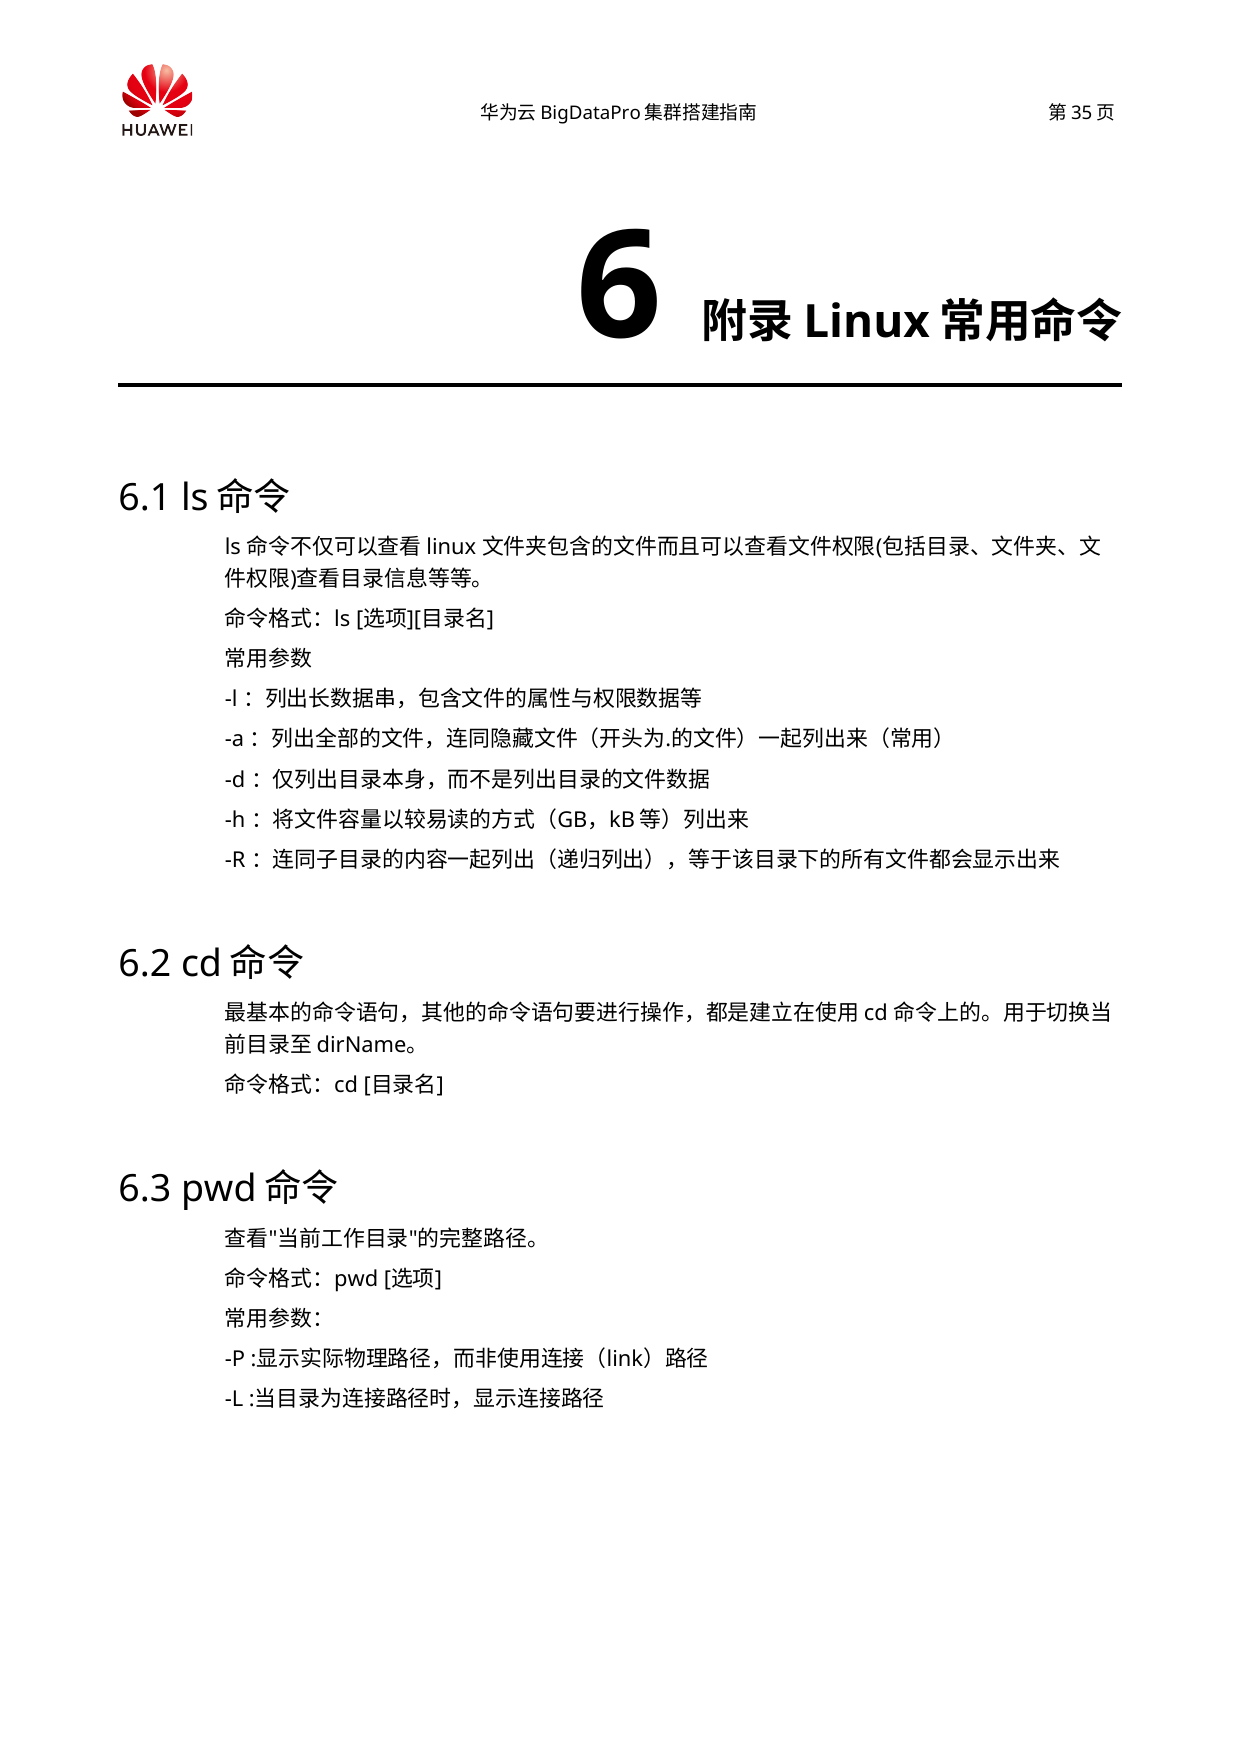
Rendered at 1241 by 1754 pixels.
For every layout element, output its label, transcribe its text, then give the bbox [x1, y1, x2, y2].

text 命令格式：cd [目录名] [224, 1067, 1122, 1099]
text -P :显示实际物理路径，而非使用连接（link）路径 [224, 1341, 1122, 1373]
text -h ：将文件容量以较易读的方式（GB，kB等）列出来 [224, 802, 1122, 833]
text -d ：仅列出目录本身，而不是列出目录的文件数据 [224, 762, 1122, 793]
text -l ：列出长数据串，包含文件的属性与权限数据等 [224, 681, 1122, 713]
text 命令格式：ls [选项][目录名] [224, 601, 1122, 633]
subtitle 附录 Linux常用命令 [118, 177, 1122, 383]
text 常用参数 [224, 641, 1122, 673]
text -a ：列出全部的文件，连同隐藏文件（开头为.的文件）一起列出来（常用） [224, 721, 1122, 753]
subtitle ls命令 [118, 470, 1122, 521]
text 命令格式：pwd [选项] [224, 1261, 1122, 1293]
subtitle cd命令 [118, 936, 1122, 987]
text ls 命令不仅可以查看 linux 文件夹包含的文件而且可以查看文件权限(包括目录、文件夹、文件权限)查看目录信息等等。 [224, 529, 1122, 593]
picture [122, 64, 193, 136]
text 最基本的命令语句，其他的命令语句要进行操作，都是建立在使用 cd 命令上的。用于切换当前目录至dirName。 [224, 995, 1122, 1059]
text -L :当目录为连接路径时，显示连接路径 [224, 1381, 1122, 1413]
text 查看"当前工作目录"的完整路径。 [224, 1221, 1122, 1253]
text 常用参数： [224, 1301, 1122, 1333]
text -R ：连同子目录的内容一起列出（递归列出），等于该目录下的所有文件都会显示出来 [224, 842, 1122, 873]
subtitle pwd命令 [118, 1162, 1122, 1213]
